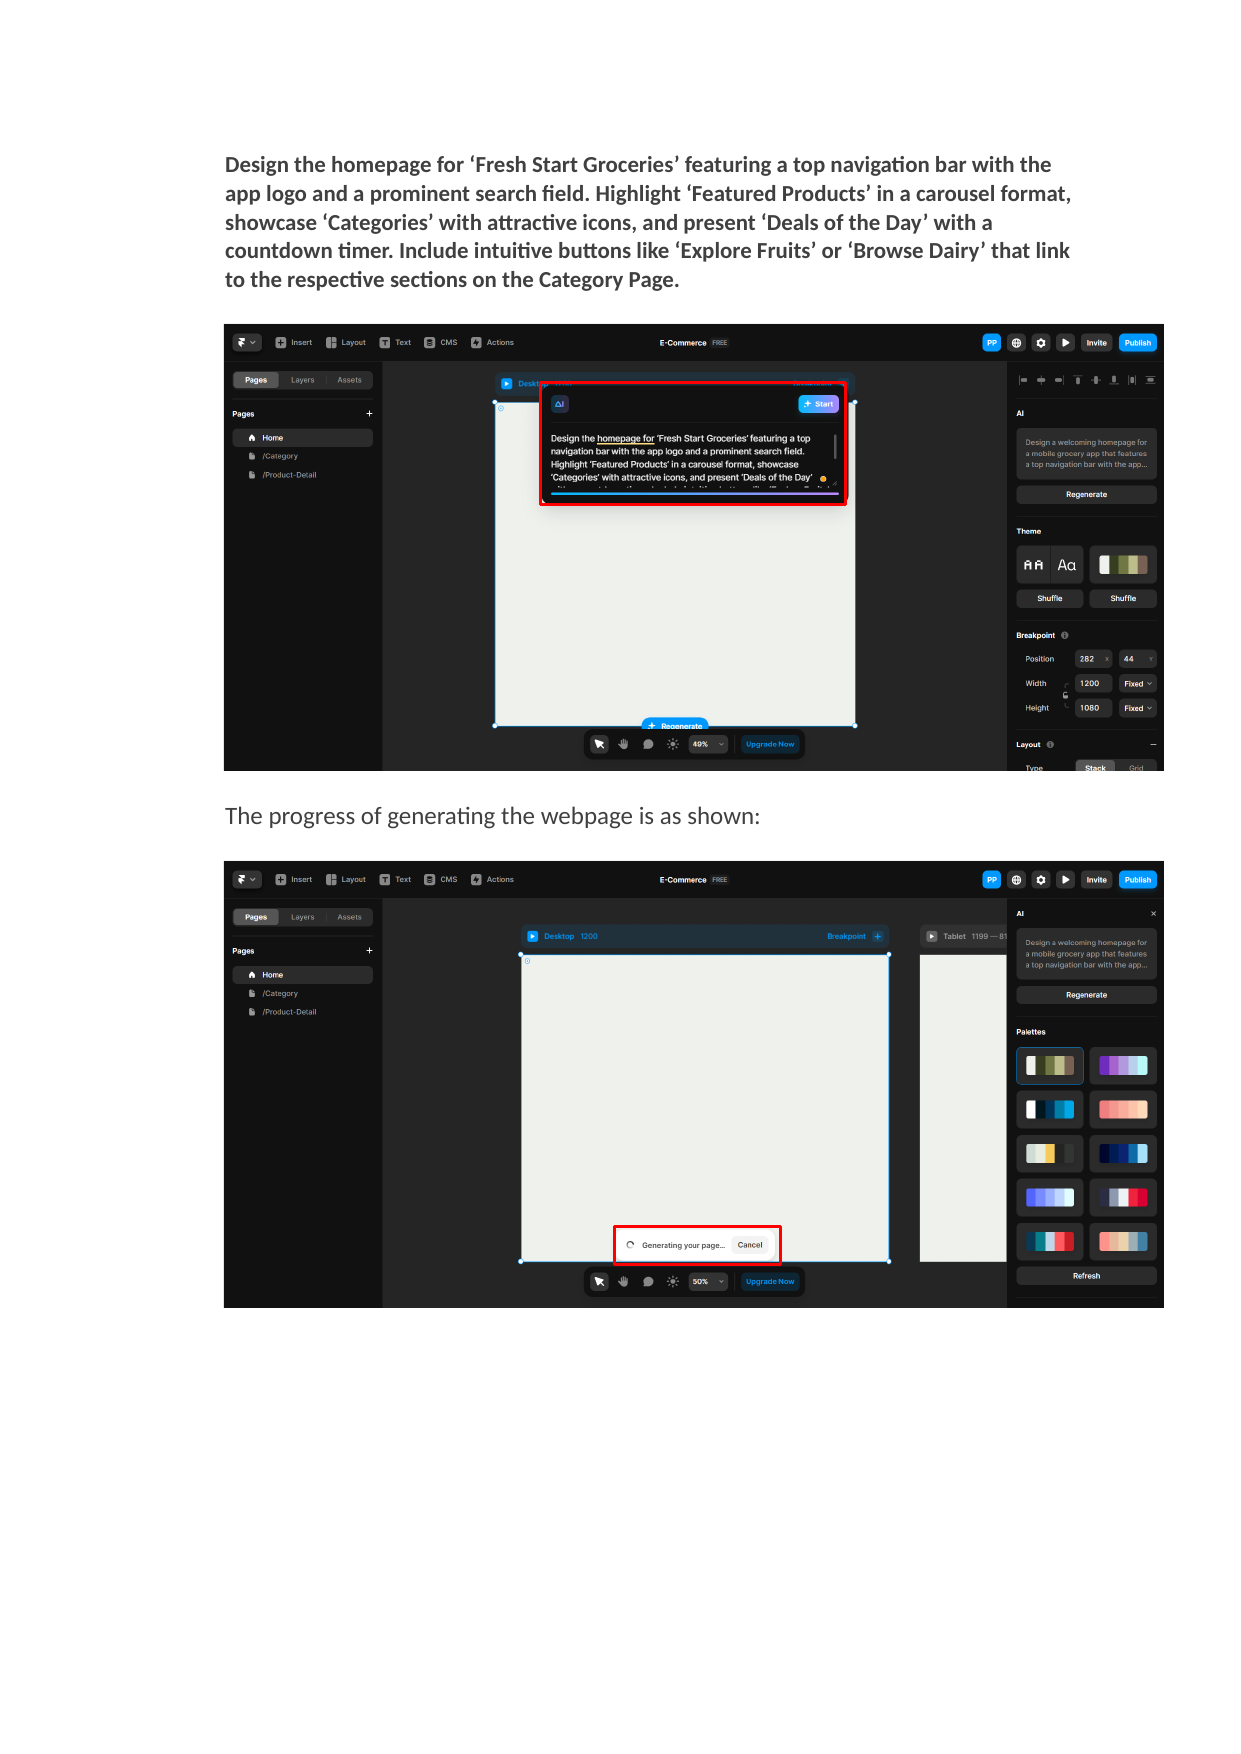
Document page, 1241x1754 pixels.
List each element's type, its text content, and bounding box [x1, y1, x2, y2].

picture [223, 860, 1164, 1308]
text Design the homepage for ‘Fresh Start Groceries’ featuring a top navigation bar with the app logo and a prominent search field. Highlight ‘Featured Products’ in a carousel format, showcase ‘Categories’ with attractive icons, and present ‘Deals of the Day’ with a countdown timer. Include intuitive buttons like ‘Explore Fruits’ or ‘Browse Dairy’ that link to the respective sections on the Category Page. [225, 150, 1090, 293]
picture [223, 323, 1164, 771]
text The progress of generating the webpage is as shown: [225, 800, 1090, 831]
